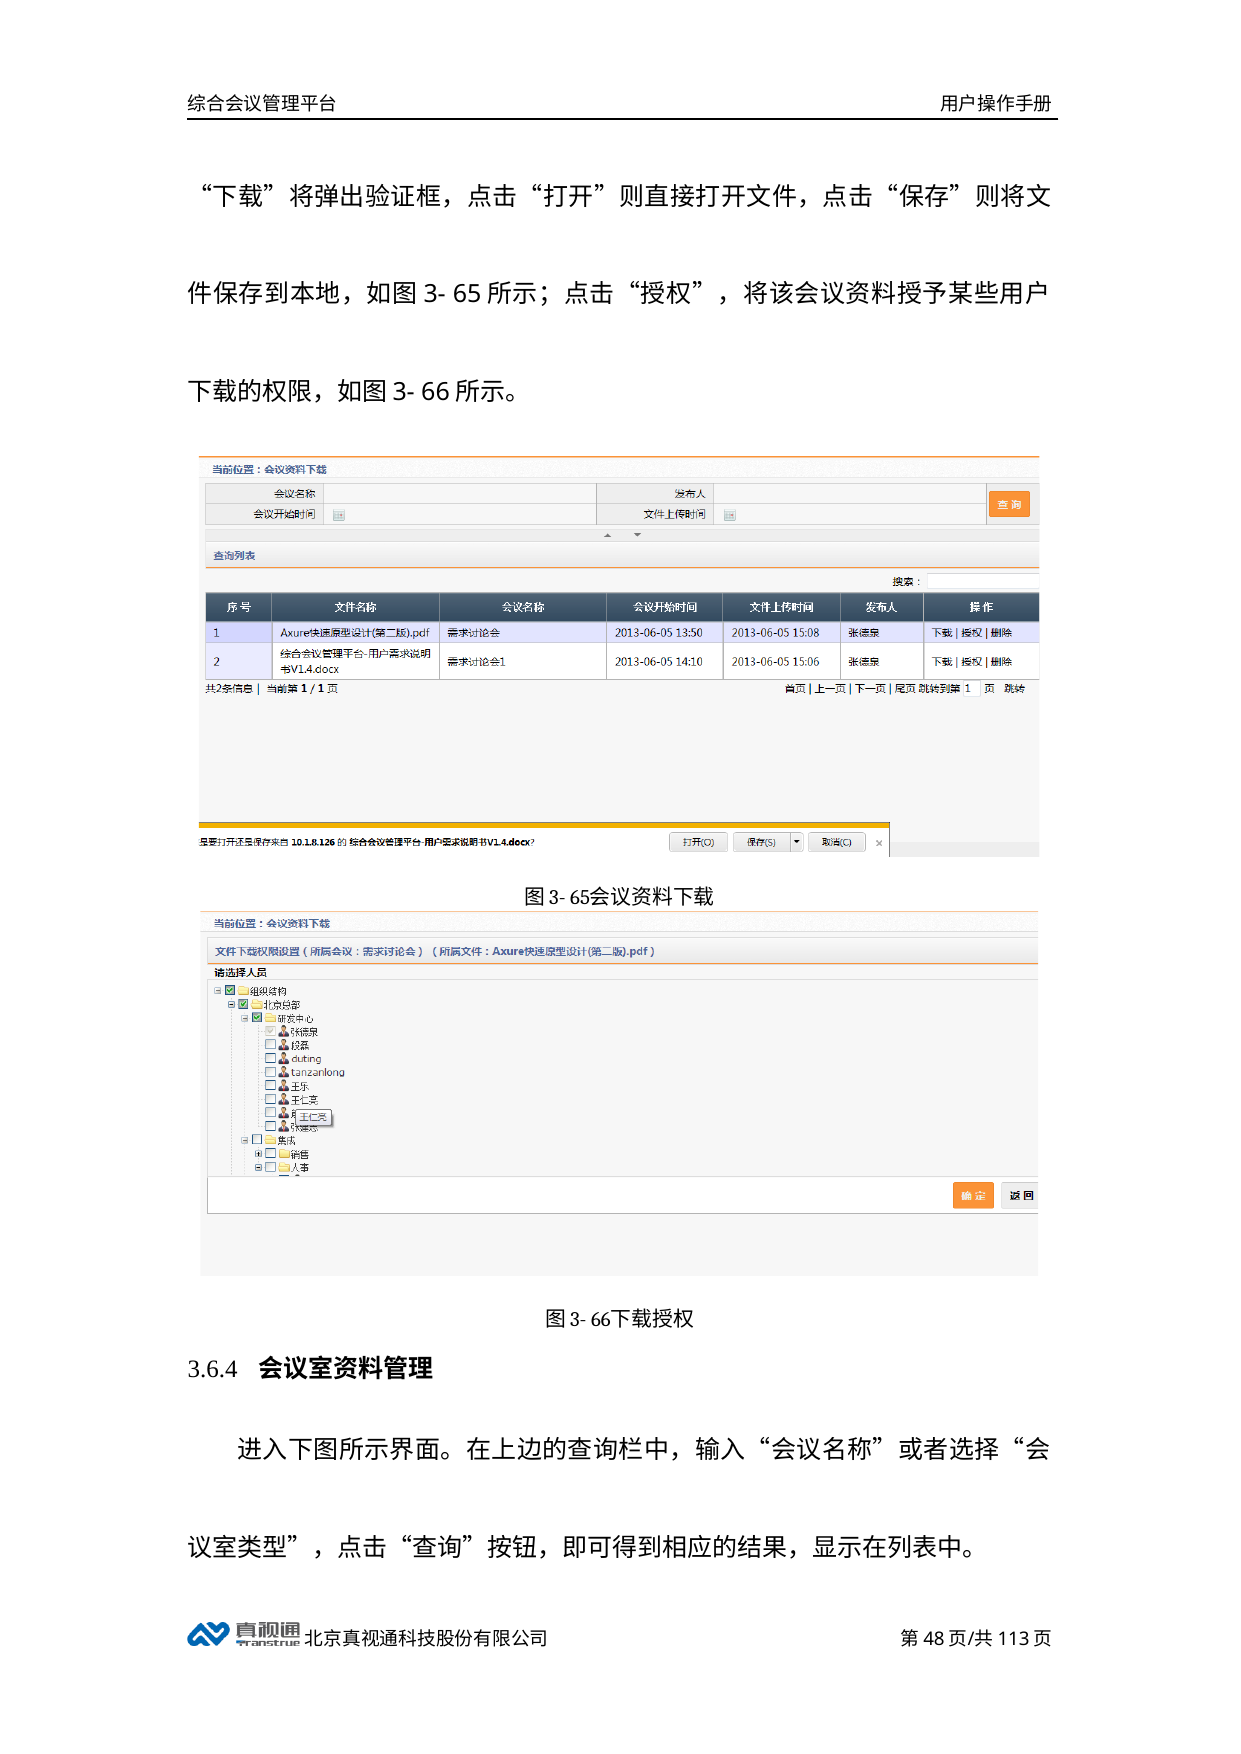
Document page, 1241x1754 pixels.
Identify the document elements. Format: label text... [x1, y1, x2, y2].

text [187, 162, 1051, 422]
picture [198, 456, 1040, 857]
picture [200, 911, 1039, 1276]
text 进入下图所示界面。在上边的查询栏中，输入“会议名称”或者选择“会议室类型”，点击“查询”按钮，即可得到相应的结果，显示在列表中。 [187, 1415, 1051, 1578]
picture [187, 1622, 300, 1646]
subtitle 会议室资料管理 [187, 1334, 1051, 1399]
